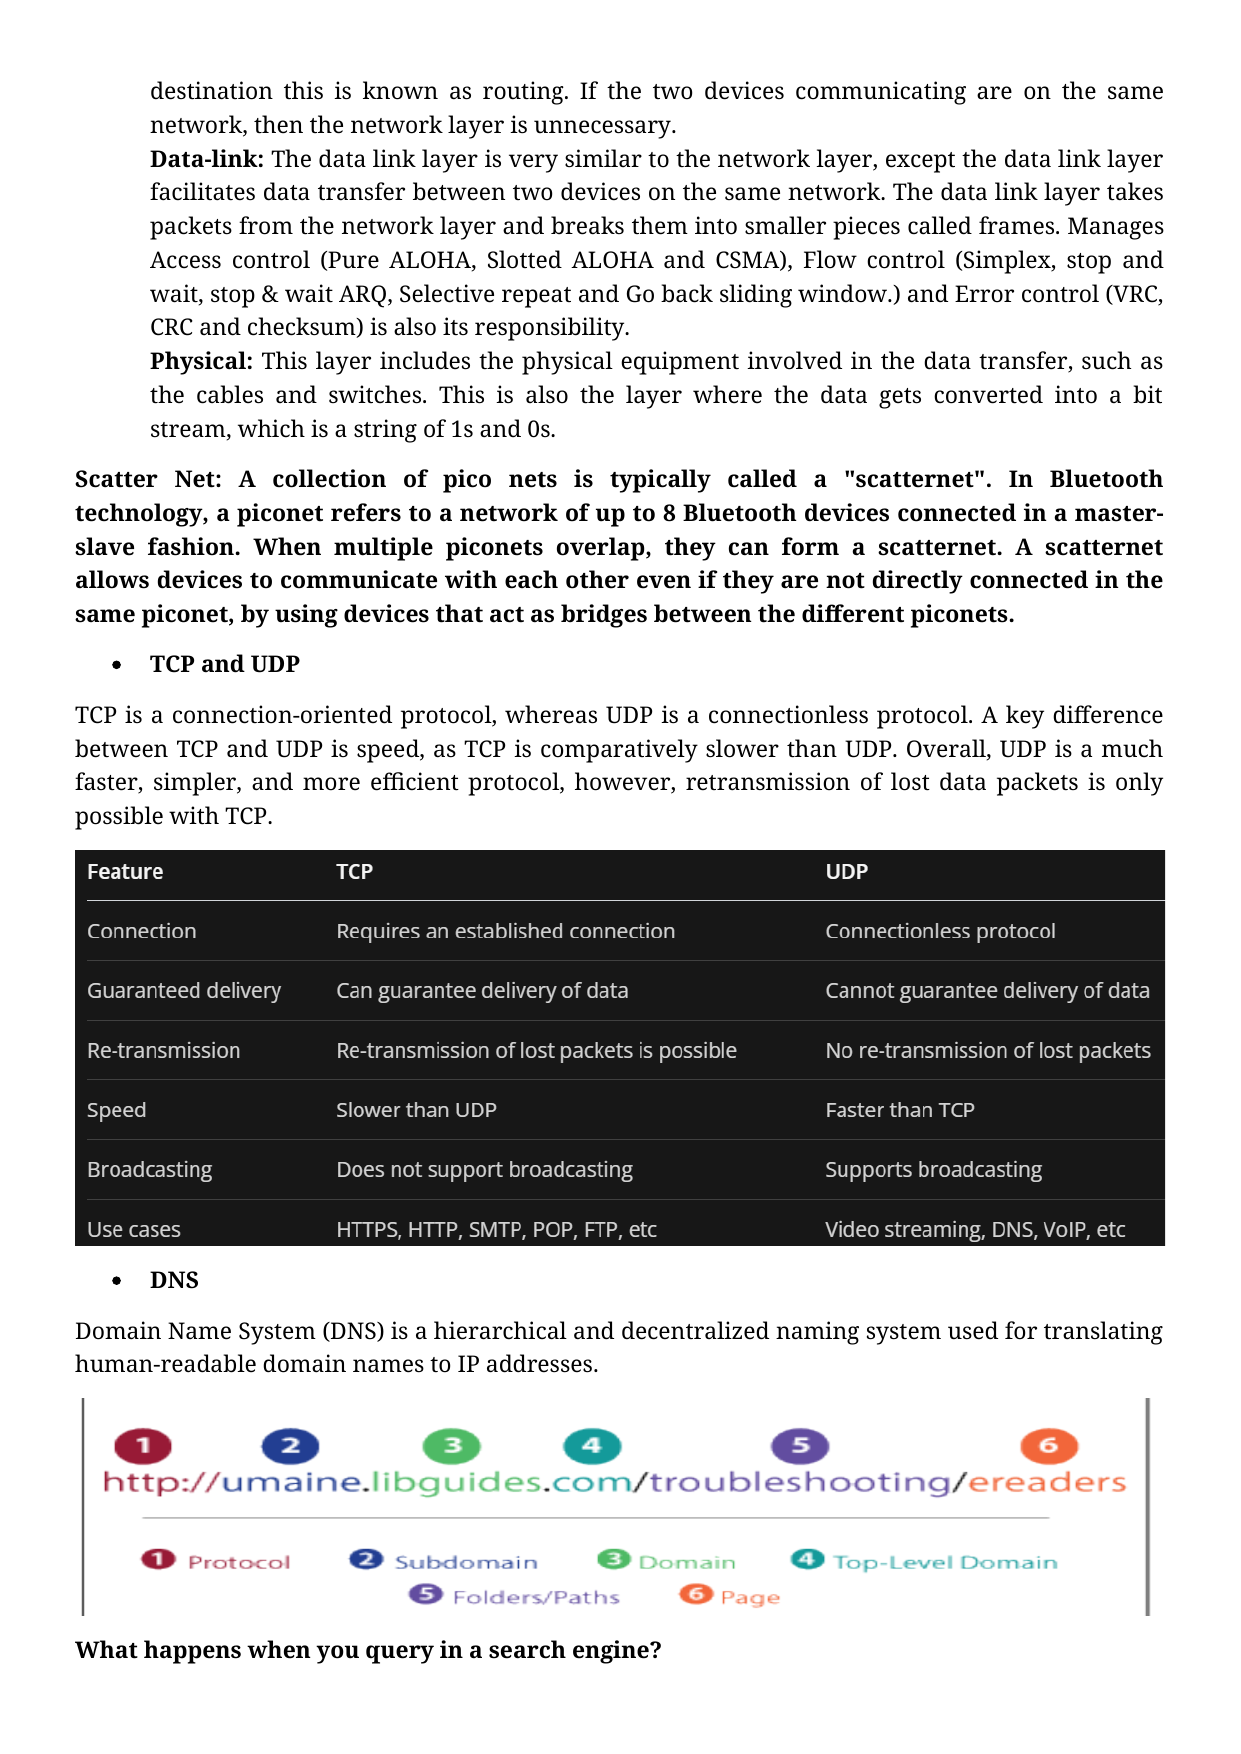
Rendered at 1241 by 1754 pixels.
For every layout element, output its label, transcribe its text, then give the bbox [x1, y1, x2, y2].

list TCP and UDP [112, 648, 1165, 679]
picture [75, 850, 1166, 1246]
text What happens when you query in a search engine? [75, 1634, 1165, 1666]
list Physical: This layer includes the physical equipment involved in the data transfer, such as the cables and switches. This is also the layer where the data gets converted into a bit stream, which is a string of 1s and 0s. [150, 345, 1165, 444]
list DNS [112, 1264, 1165, 1295]
text Scatter Net: A collection of pico nets is typically called a "scatternet". In Bluetooth technology, a piconet refers to a network of up to 8 Bluetooth devices connected in a master-slave fashion. When multiple piconets overlap, they can form a scatternet. A scatternet allows devices to communicate with each other even if they are not directly connected in the same piconet, by using devices that act as bridges between the different piconets. [75, 463, 1165, 629]
picture [75, 1398, 1156, 1616]
list Data-link: The data link layer is very similar to the network layer, except the data link layer facilitates data transfer between two devices on the same network. The data link layer takes packets from the network layer and breaks them into smaller pieces called frames. Manages Access control (Pure ALOHA, Slotted ALOHA and CSMA), Flow control (Simplex, stop and wait, stop & wait ARQ, Selective repeat and Go back sliding window.) and Error control (VRC, CRC and checksum) is also its responsibility. [150, 142, 1165, 342]
text TCP is a connection-oriented protocol, whereas UDP is a connectionless protocol. A key difference between TCP and UDP is speed, as TCP is comparatively slower than UDP. Overall, UDP is a much faster, simpler, and more efficient protocol, however, retransmission of lost data packets is only possible with TCP. [75, 699, 1165, 831]
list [150, 75, 1165, 140]
text Domain Name System (DNS) is a hierarchical and decentralized naming system used for translating human-readable domain names to IP addresses. [75, 1314, 1165, 1379]
